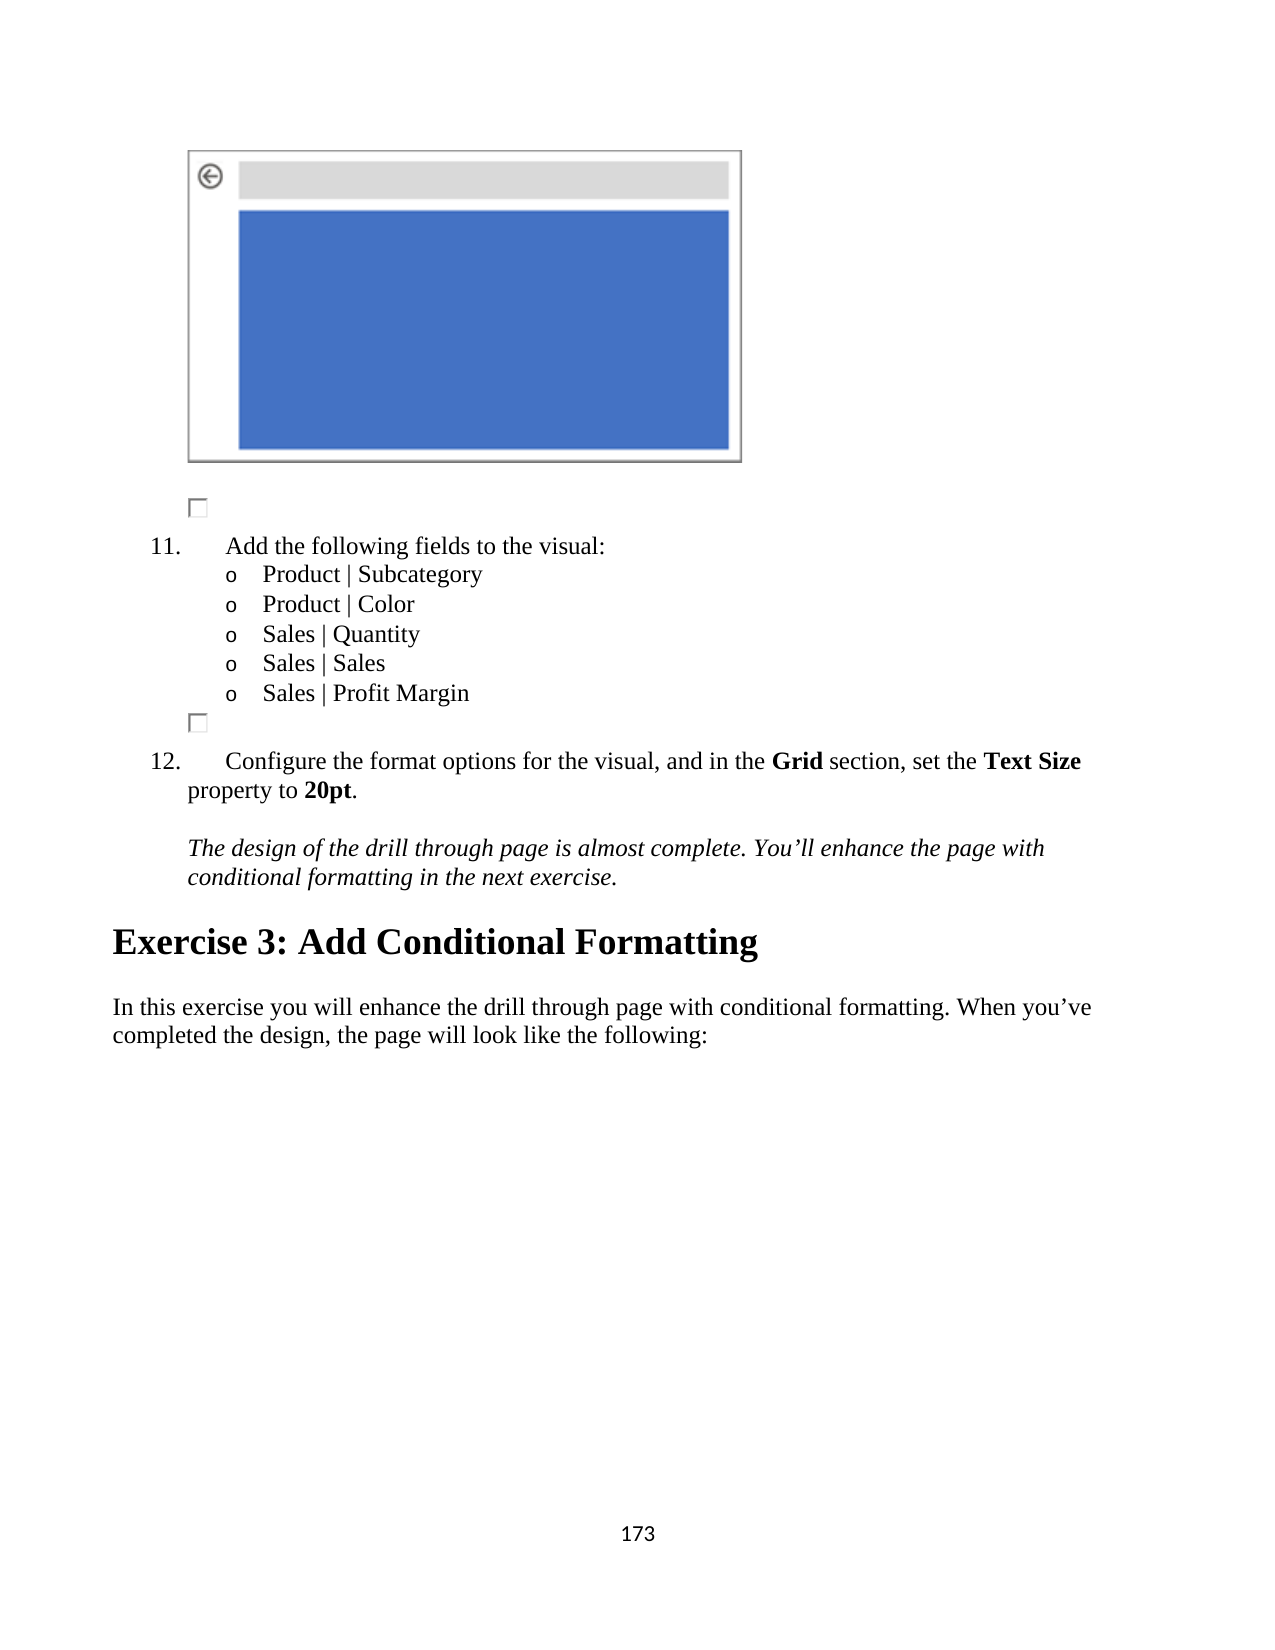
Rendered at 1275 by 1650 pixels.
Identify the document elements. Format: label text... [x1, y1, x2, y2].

list Sales | Quantity [225, 619, 1162, 648]
text Exercise 3: Add Conditional Formatting [112, 919, 1162, 963]
list Add the following fields to the visual: [150, 492, 1162, 559]
list Sales | Profit Margin [225, 678, 1162, 707]
list Product | Color [225, 589, 1162, 619]
list Sales | Sales [225, 648, 1162, 678]
list Configure the format options for the visual, and in the Grid section, set the Text Size property to 20pt. [150, 707, 1162, 804]
text In this exercise you will enhance the drill through page with conditional formatting. When you’ve completed the design, the page will look like the following: [112, 992, 1162, 1049]
picture [187, 150, 743, 463]
text The design of the drill through page is almost complete. You’ll enhance the page with conditional formatting in the next exercise. [187, 833, 1162, 890]
list Product | Subcategory [225, 559, 1162, 589]
